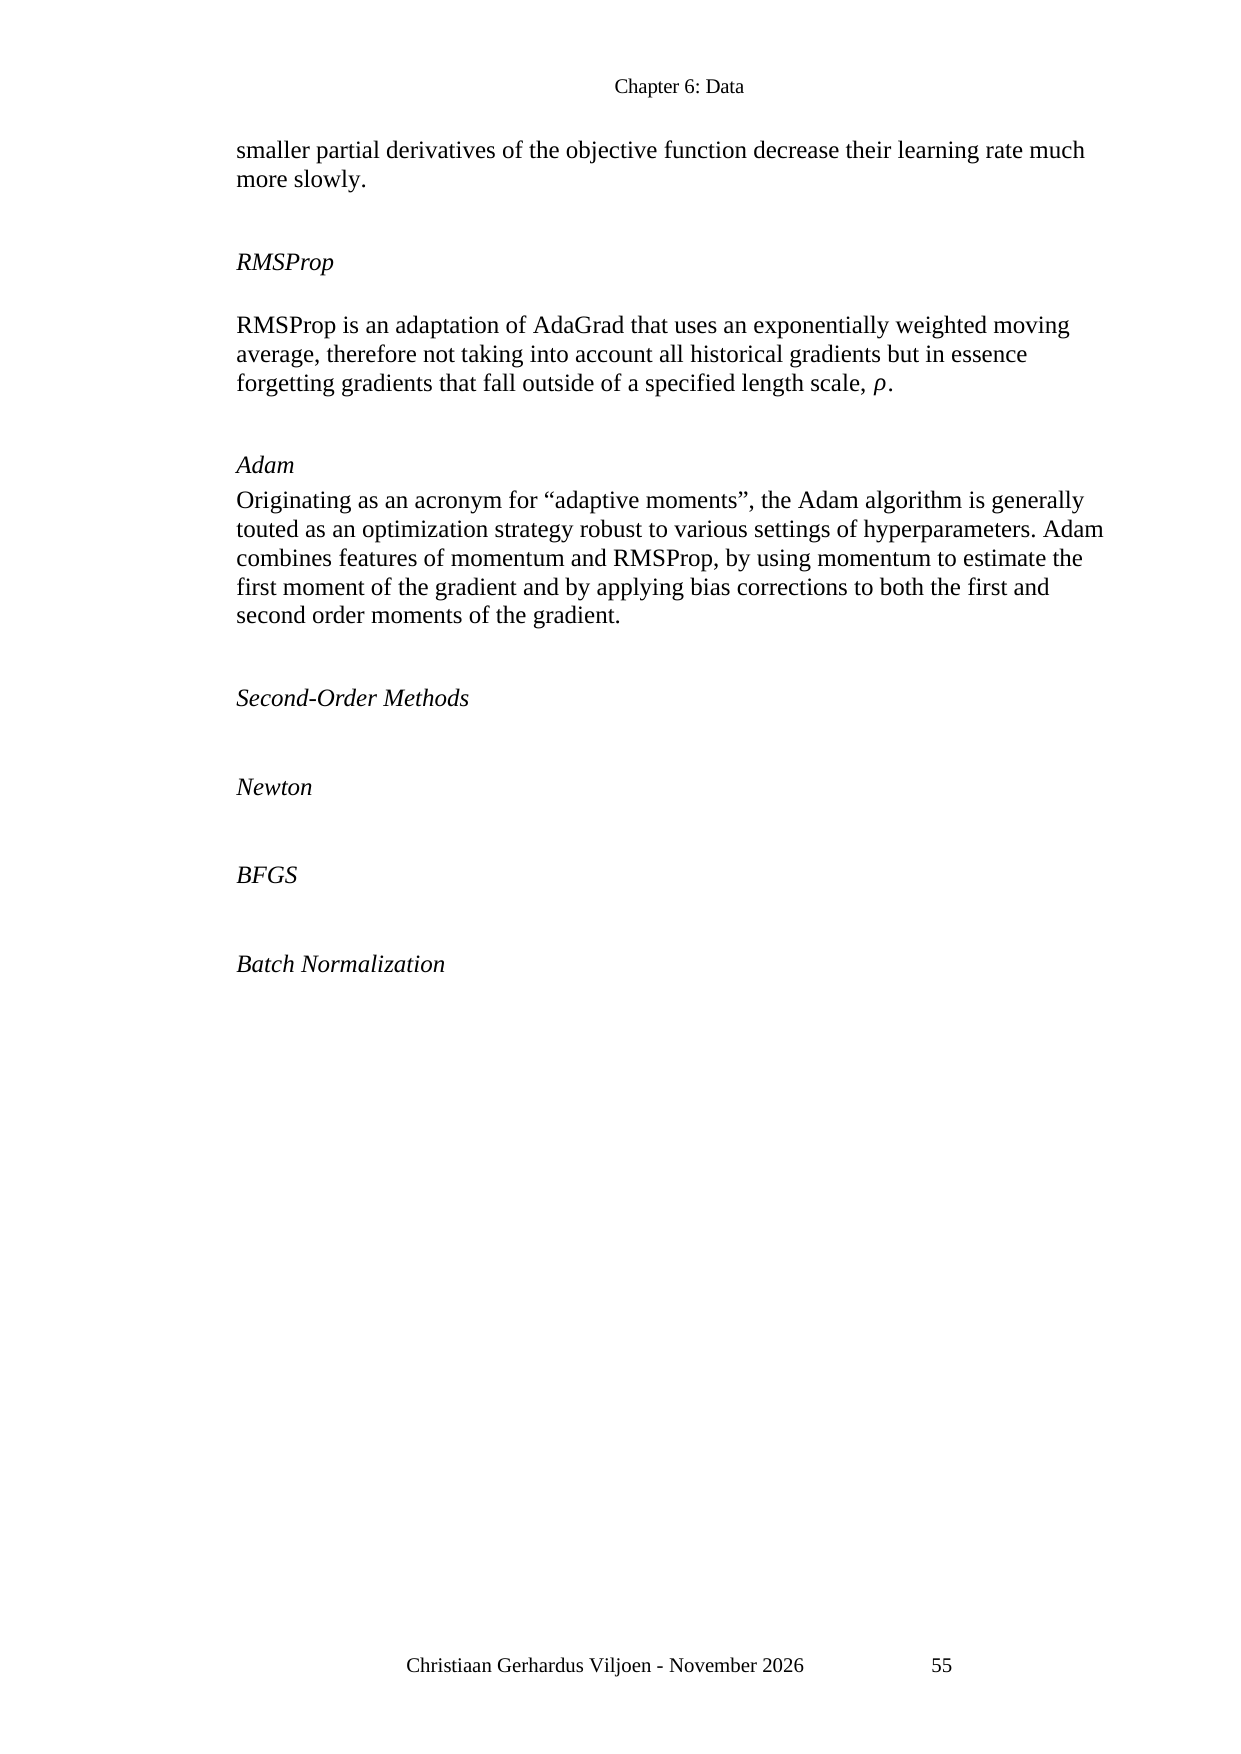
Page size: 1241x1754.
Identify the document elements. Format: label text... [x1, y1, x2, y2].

subtitle Adam [236, 450, 1122, 479]
subtitle Batch Normalization [236, 949, 1122, 978]
subtitle BFGS [236, 860, 1122, 889]
subtitle Newton [236, 772, 1122, 800]
subtitle Second-Order Methods [236, 683, 1122, 712]
text Originating as an acronym for “adaptive moments”, the Adam algorithm is generally touted as an optimization strategy robust to various settings of hyperparameters. Adam combines features of momentum and RMSProp, by using momentum to estimate the first moment of the gradient and by applying bias corrections to both the first and second order moments of the gradient. [236, 485, 1122, 629]
text RMSProp is an adaptation of AdaGrad that uses an exponentially weighted moving average, therefore not taking into account all historical gradients but in essence forgetting gradients that fall outside of a specified length scale, . [236, 310, 1122, 397]
subtitle RMSProp [236, 247, 1122, 275]
